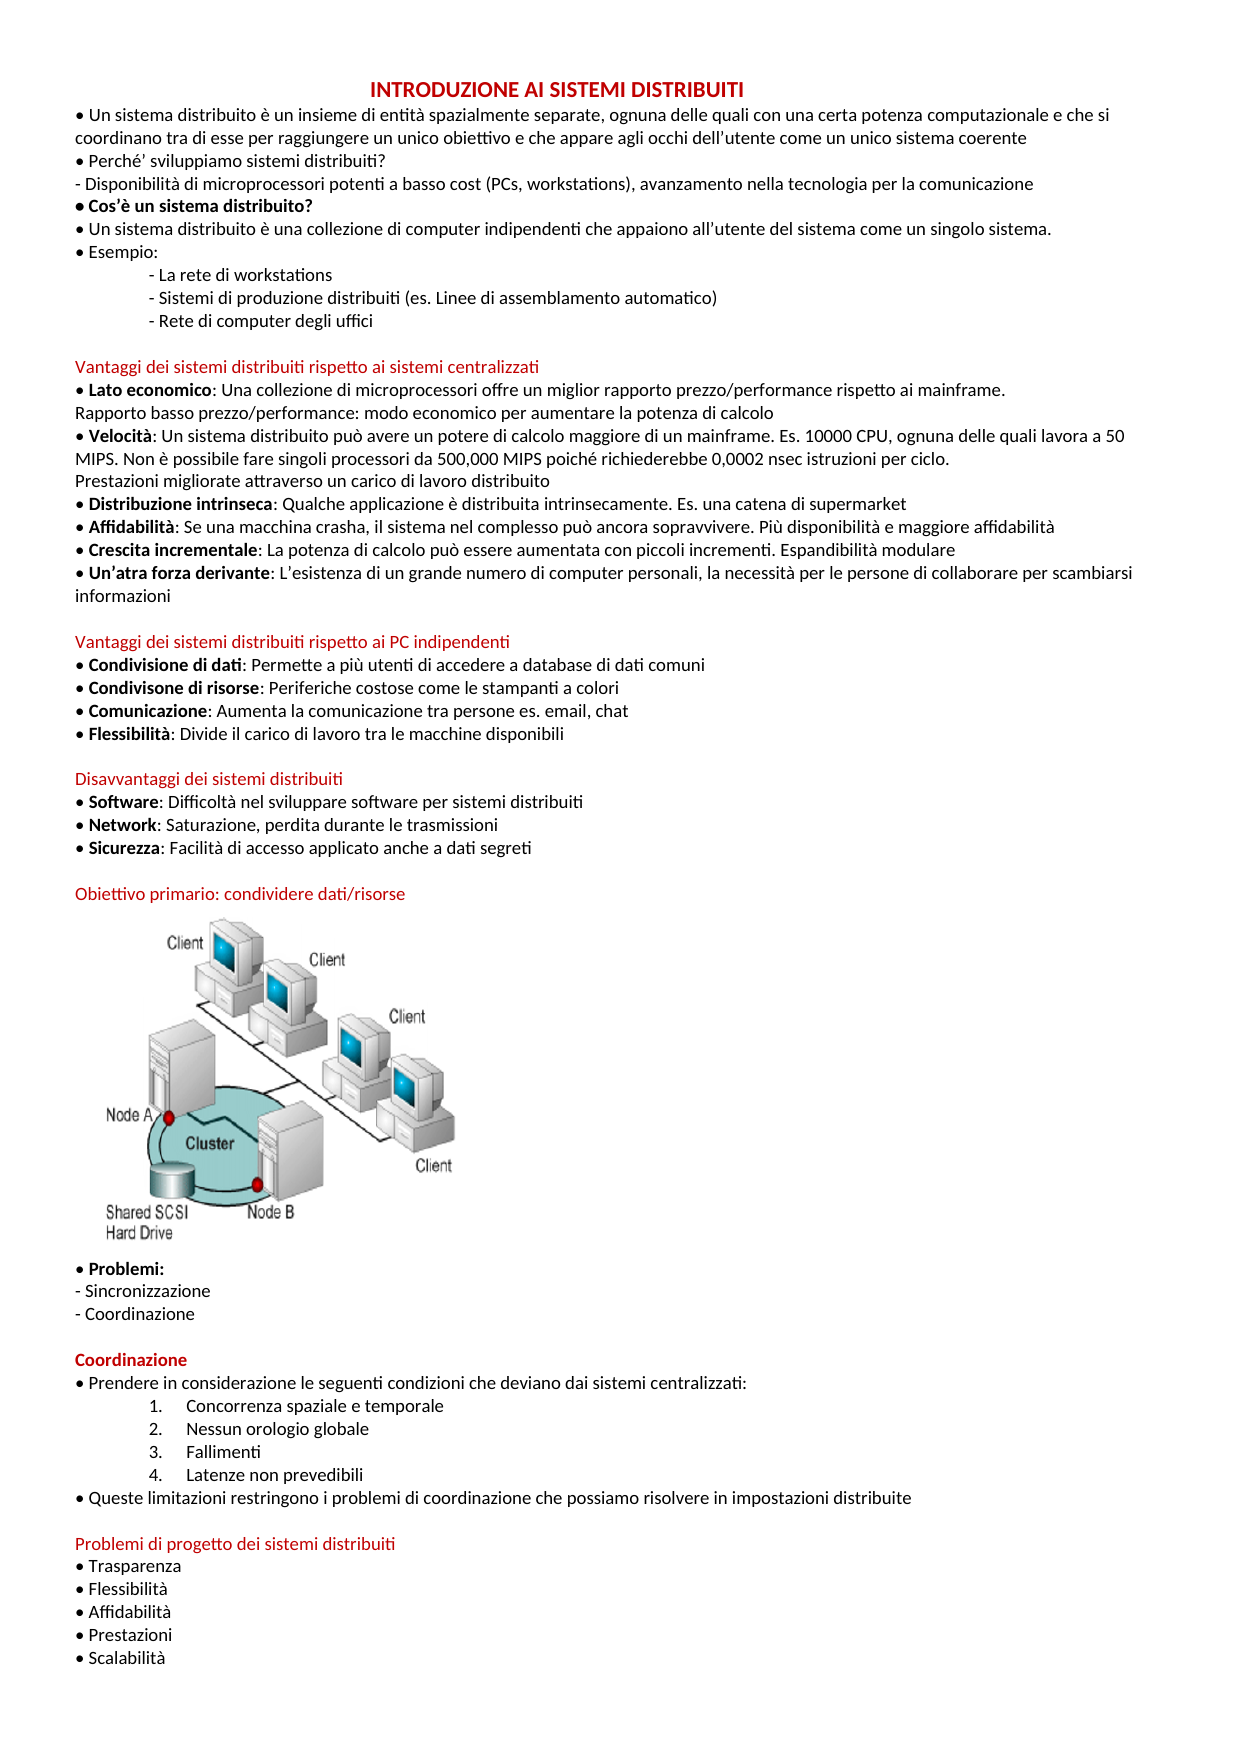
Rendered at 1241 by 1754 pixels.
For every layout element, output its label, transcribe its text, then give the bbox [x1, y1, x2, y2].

text • Scalabilità [75, 1646, 1165, 1669]
text • Sicurezza: Facilità di accesso applicato anche a dati segreti [75, 836, 1165, 859]
list Latenze non prevedibili [148, 1463, 1165, 1486]
text INTRODUZIONE AI SISTEMI DISTRIBUITI [75, 75, 1165, 103]
text • Perché’ sviluppiamo sistemi distribuiti? [75, 149, 1165, 172]
text • Un sistema distribuito è un insieme di entità spazialmente separate, ognuna delle quali con una certa potenza computazionale e che si coordinano tra di esse per raggiungere un unico obiettivo e che appare agli occhi dell’utente come un unico sistema coerente [75, 103, 1165, 149]
text • Affidabilità: Se una macchina crasha, il sistema nel complesso può ancora sopravvivere. Più disponibilità e maggiore affidabilità [75, 516, 1165, 538]
text Problemi di progetto dei sistemi distribuiti [75, 1532, 1165, 1554]
text • Queste limitazioni restringono i problemi di coordinazione che possiamo risolvere in impostazioni distribuite [75, 1486, 1165, 1509]
text • Cos’è un sistema distribuito? [75, 195, 1165, 218]
text • Prestazioni [75, 1623, 1165, 1646]
text Rapporto basso prezzo/performance: modo economico per aumentare la potenza di calcolo [75, 401, 1165, 424]
text • Lato economico: Una collezione di microprocessori offre un miglior rapporto prezzo/performance rispetto ai mainframe. [75, 378, 1165, 401]
text - Sincronizzazione [75, 1279, 1165, 1302]
text • Network: Saturazione, perdita durante le trasmissioni [75, 813, 1165, 836]
text • Software: Difficoltà nel sviluppare software per sistemi distribuiti [75, 791, 1165, 813]
text • Crescita incrementale: La potenza di calcolo può essere aumentata con piccoli incrementi. Espandibilità modulare [75, 538, 1165, 561]
text Obiettivo primario: condividere dati/risorse [75, 882, 1165, 905]
text Disavvantaggi dei sistemi distribuiti [75, 768, 1165, 791]
text • Un’atra forza derivante: L’esistenza di un grande numero di computer personali, la necessità per le persone di collaborare per scambiarsi informazioni [75, 561, 1165, 607]
picture [75, 905, 463, 1257]
text • Affidabilità [75, 1600, 1165, 1623]
text • Condivisione di dati: Permette a più utenti di accedere a database di dati comuni [75, 653, 1165, 676]
text • Flessibilità [75, 1577, 1165, 1600]
text • Condivisone di risorse: Periferiche costose come le stampanti a colori [75, 676, 1165, 699]
text - Rete di computer degli uffici [75, 309, 1165, 332]
text - Coordinazione [75, 1302, 1165, 1325]
text Vantaggi dei sistemi distribuiti rispetto ai PC indipendenti [75, 630, 1165, 653]
text • Distribuzione intrinseca: Qualche applicazione è distribuita intrinsecamente. Es. una catena di supermarket [75, 493, 1165, 516]
text • Problemi: [75, 1257, 1165, 1279]
text • Prendere in considerazione le seguenti condizioni che deviano dai sistemi centralizzati: [75, 1371, 1165, 1394]
list Nessun orologio globale [148, 1417, 1165, 1440]
text Coordinazione [75, 1348, 1165, 1371]
text - La rete di workstations [75, 263, 1165, 286]
text - Disponibilità di microprocessori potenti a basso cost (PCs, workstations), avanzamento nella tecnologia per la comunicazione [75, 172, 1165, 195]
list Concorrenza spaziale e temporale [148, 1394, 1165, 1417]
text • Esempio: [75, 241, 1165, 263]
text • Velocità: Un sistema distribuito può avere un potere di calcolo maggiore di un mainframe. Es. 10000 CPU, ognuna delle quali lavora a 50 MIPS. Non è possibile fare singoli processori da 500,000 MIPS poiché richiederebbe 0,0002 nsec istruzioni per ciclo. [75, 424, 1165, 470]
text • Comunicazione: Aumenta la comunicazione tra persone es. email, chat [75, 699, 1165, 722]
text • Flessibilità: Divide il carico di lavoro tra le macchine disponibili [75, 722, 1165, 745]
text • Trasparenza [75, 1554, 1165, 1577]
text Vantaggi dei sistemi distribuiti rispetto ai sistemi centralizzati [75, 355, 1165, 378]
text - Sistemi di produzione distribuiti (es. Linee di assemblamento automatico) [75, 286, 1165, 309]
list Fallimenti [148, 1440, 1165, 1463]
text Prestazioni migliorate attraverso un carico di lavoro distribuito [75, 470, 1165, 493]
text • Un sistema distribuito è una collezione di computer indipendenti che appaiono all’utente del sistema come un singolo sistema. [75, 218, 1165, 241]
